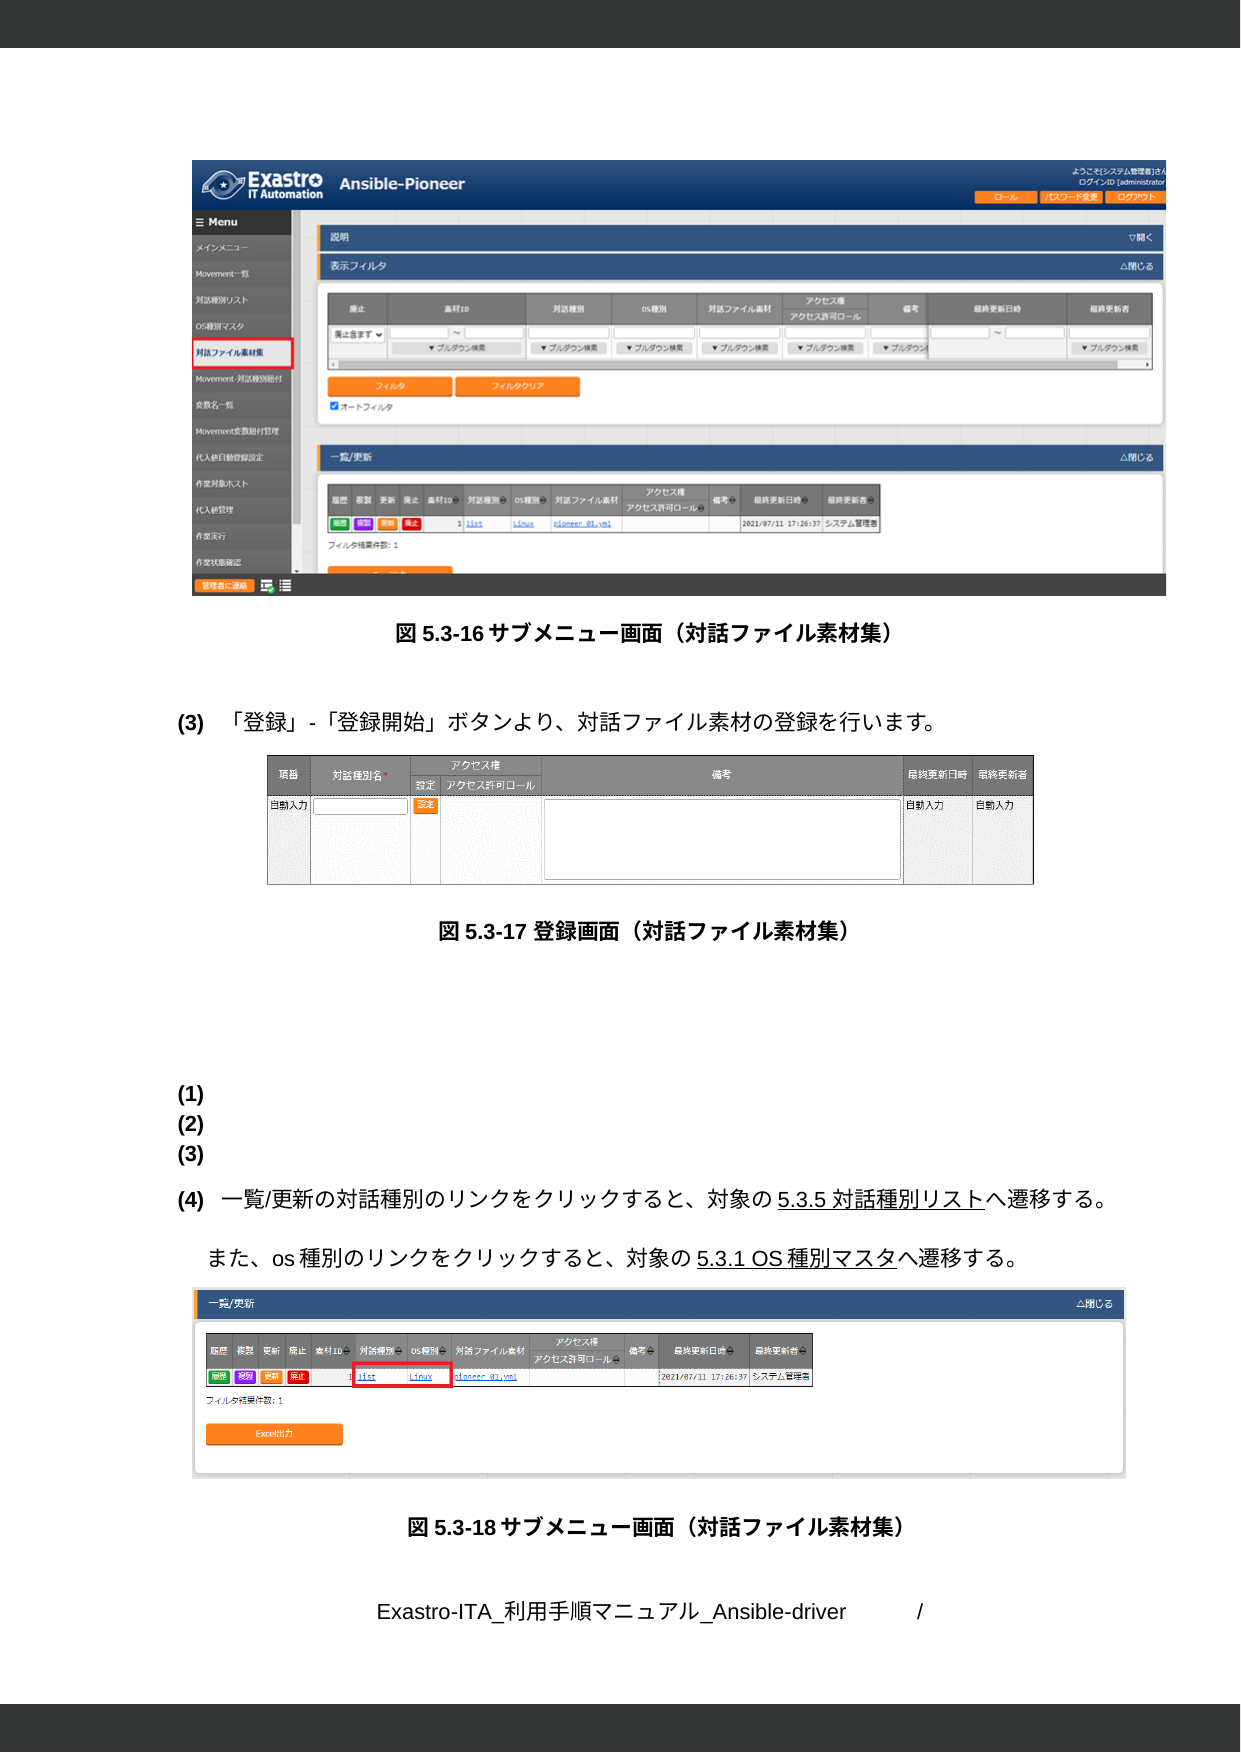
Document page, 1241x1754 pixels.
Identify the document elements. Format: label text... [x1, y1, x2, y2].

picture [192, 1287, 1127, 1479]
picture [0, 0, 1241, 48]
text 図 5.3-18サブメニュー画面（対話ファイル素材集） [148, 1496, 1152, 1555]
picture [192, 160, 1167, 596]
list 一覧/更新の対話種別のリンクをクリックすると、対象の5.3.5 対話種別リストへ遷移する。 [177, 1168, 1152, 1227]
picture [260, 750, 1040, 888]
picture [0, 1704, 1241, 1752]
text 図 5.3-17 登録画面（対話ファイル素材集） [148, 900, 1152, 959]
list また、os種別のリンクをクリックすると、対象の5.3.1 OS種別マスタへ遷移する。 [206, 1227, 1152, 1287]
text 図 5.3-16サブメニュー画面（対話ファイル素材集） [148, 602, 1152, 661]
list 「登録」-「登録開始」ボタンより、対話ファイル素材の登録を行います。 [177, 691, 1152, 751]
